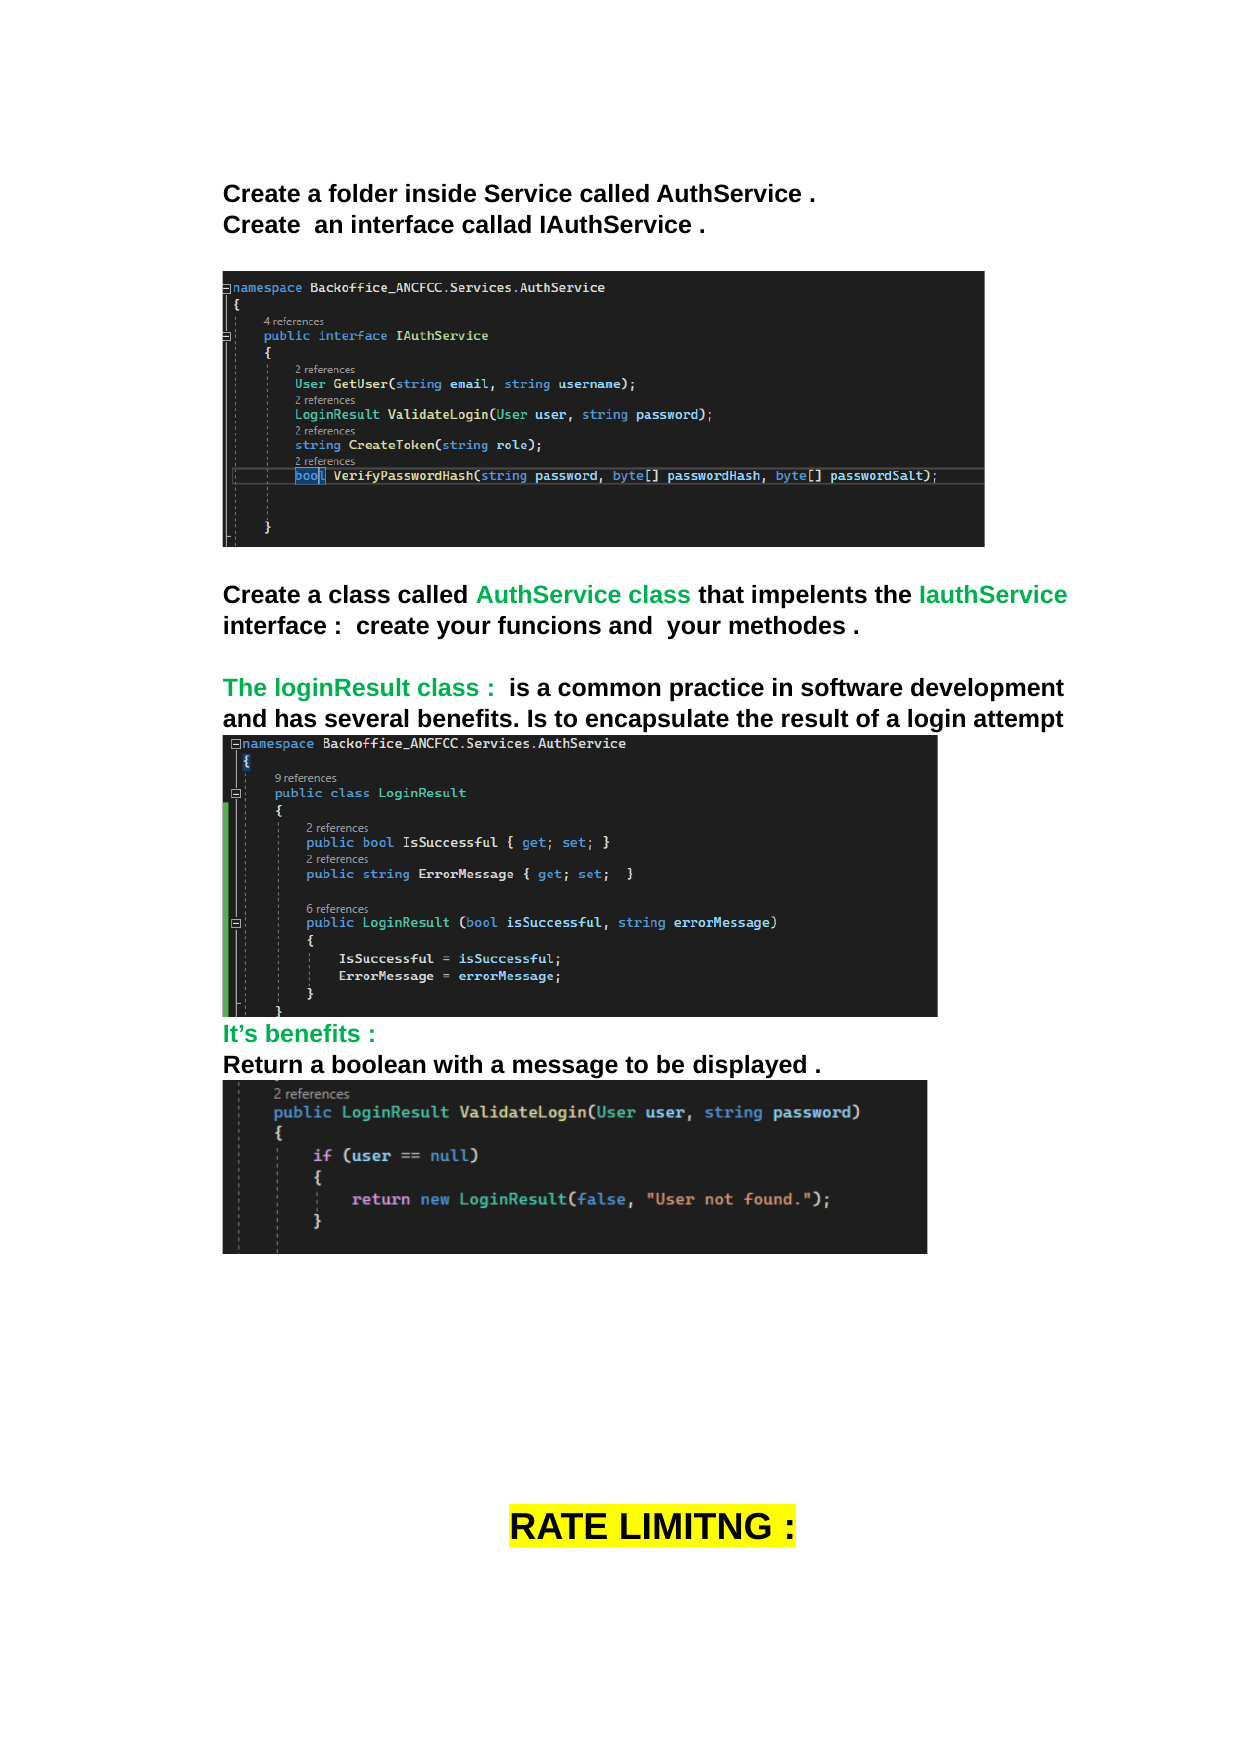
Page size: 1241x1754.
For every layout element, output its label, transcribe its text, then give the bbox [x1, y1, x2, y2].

list The loginResult class : is a common practice in software development and has several benefits. Is to encapsulate the result of a login attempt [223, 673, 1093, 733]
list It’s benefits : [223, 1019, 1093, 1047]
picture [222, 735, 938, 1017]
list RATE LIMITNG : [223, 1504, 1093, 1577]
list Create an interface callad IAuthService . [223, 210, 1093, 238]
list Create a class called AuthService class that impelents the IauthService interface : create your funcions and your methodes . [223, 580, 1093, 640]
picture [222, 271, 985, 547]
list Create a folder inside Service called AuthService . [223, 179, 1093, 207]
picture [222, 1080, 928, 1254]
list Return a boolean with a message to be displayed . [223, 1050, 1093, 1078]
